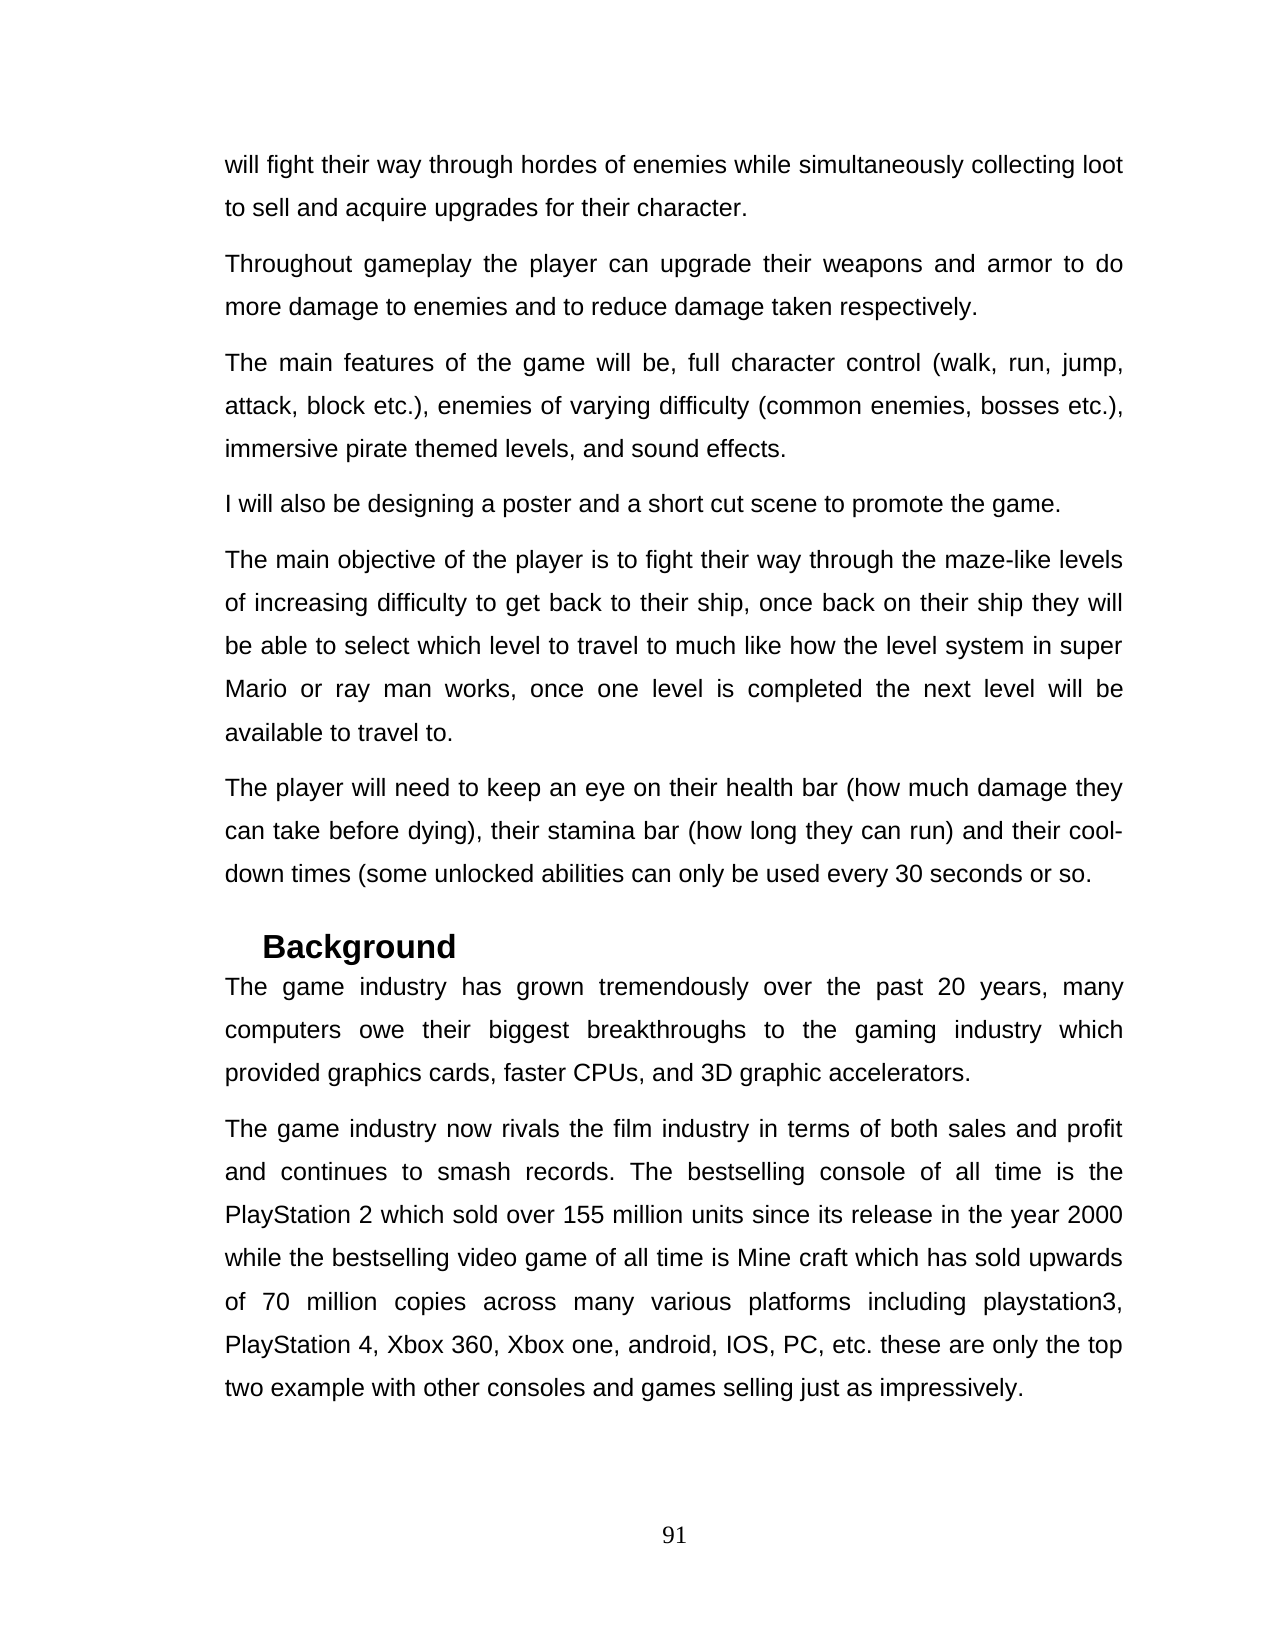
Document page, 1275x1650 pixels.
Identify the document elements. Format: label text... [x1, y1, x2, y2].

subtitle Background [262, 927, 1125, 966]
text The main features of the game will be, full character control (walk, run, jump, attack, block etc.), enemies of varying difficulty (common enemies, bosses etc.), immersive pirate themed levels, and sound effects. [224, 347, 1125, 462]
text I will also be designing a poster and a short cut scene to promote the game. [224, 489, 1125, 518]
text The player will need to keep an eye on their health bar (how much damage they can take before dying), their stamina bar (how long they can run) and their cool-down times (some unlocked abilities can only be used every 30 seconds or so. [224, 773, 1125, 888]
text The main objective of the player is to fight their way through the maze-like levels of increasing difficulty to get back to their ship, once back on their ship they will be able to select which level to travel to much like how the level system in super Mario or ray man works, once one level is completed the next level will be available to travel to. [224, 545, 1125, 746]
text Throughout gameplay the player can upgrade their weapons and armor to do more damage to enemies and to reduce damage taken respectively. [224, 249, 1125, 321]
text The game industry has grown tremendously over the past 20 years, many computers owe their biggest breakthroughs to the gaming industry which provided graphics cards, faster CPUs, and 3D graphic accelerators. [224, 972, 1125, 1087]
text The game industry now rivals the film industry in terms of both sales and profit and continues to smash records. The bestselling console of all time is the PlayStation 2 which sold over 155 million units since its release in the year 2000 while the bestselling video game of all time is Mine craft which has sold upwards of 70 million copies across many various platforms including playstation3, PlayStation 4, Xbox 360, Xbox one, android, IOS, PC, etc. these are only the top two example with other consoles and games selling just as impressively. [224, 1114, 1125, 1402]
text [224, 150, 1125, 222]
